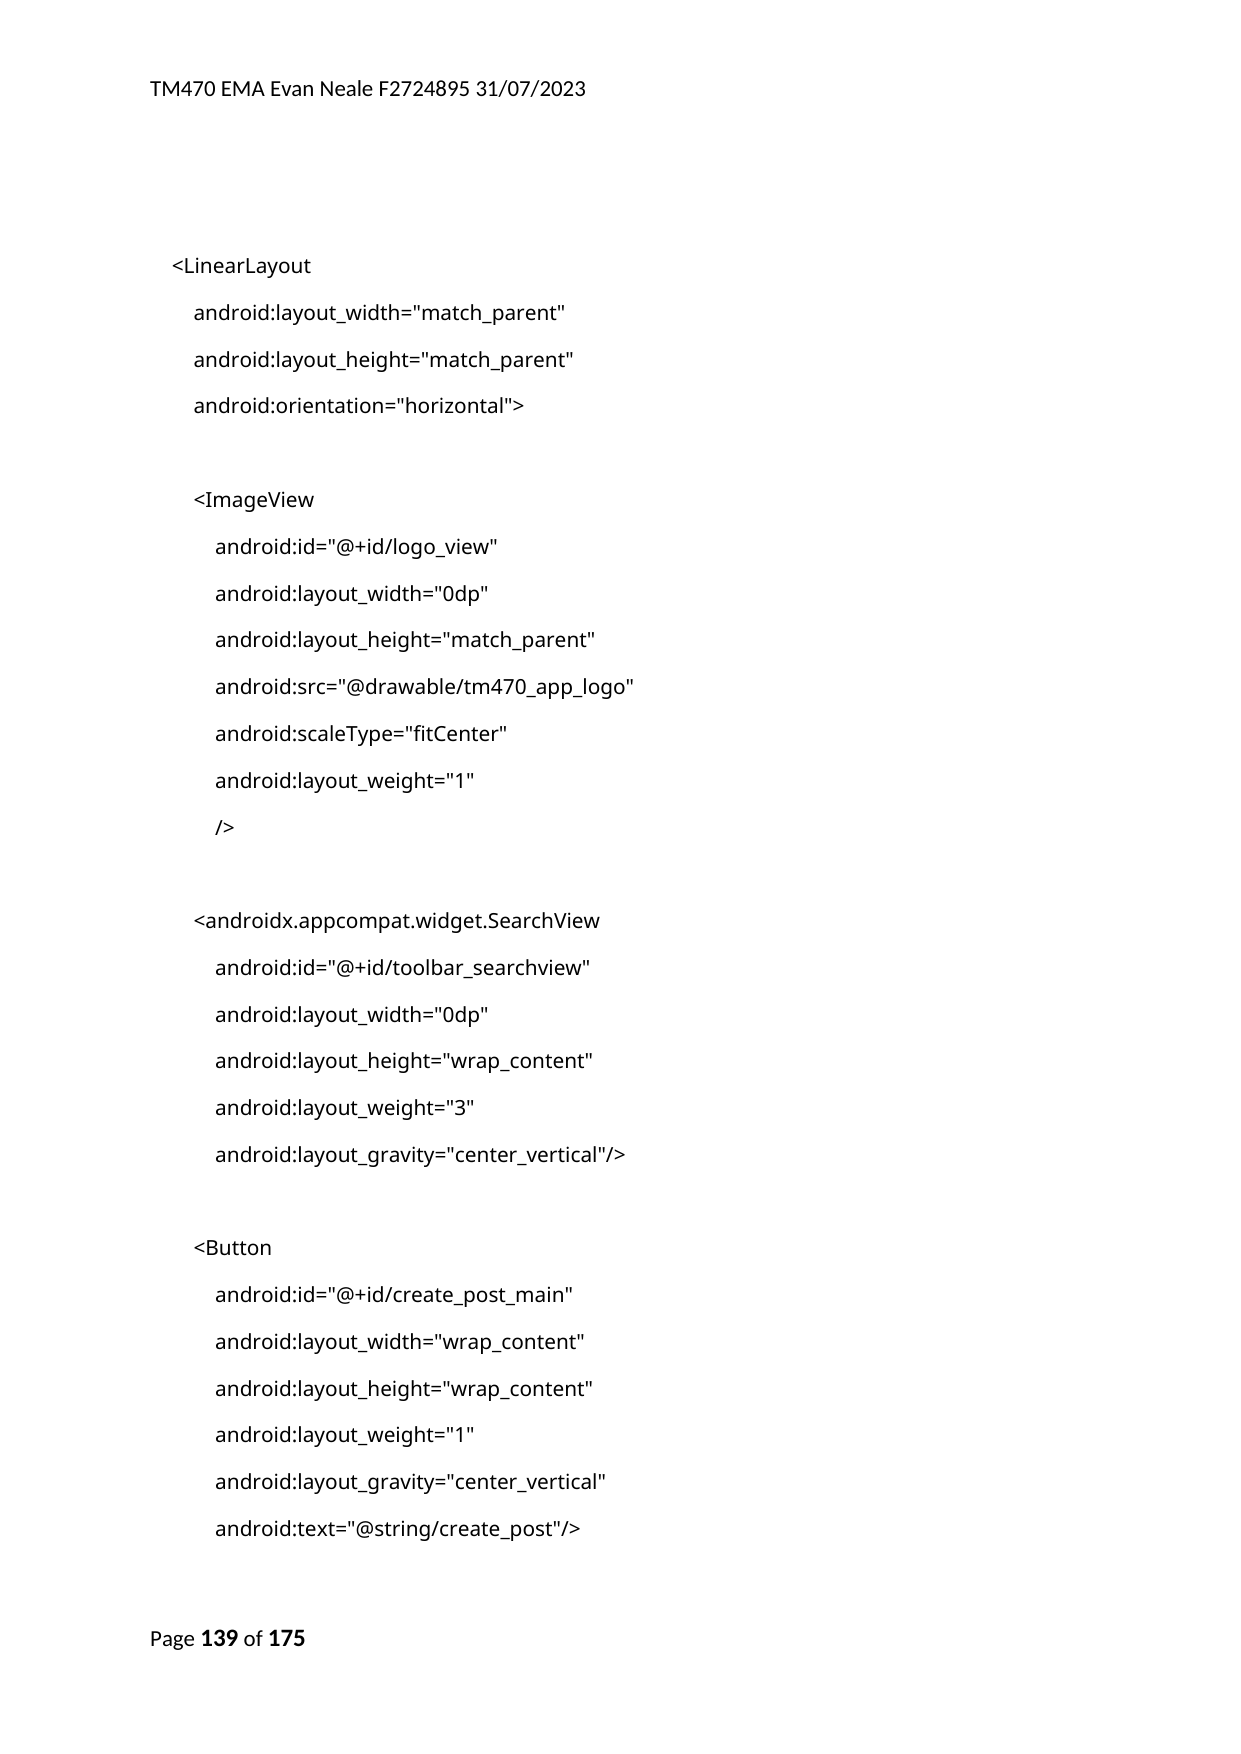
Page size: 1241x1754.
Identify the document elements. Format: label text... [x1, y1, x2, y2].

text <Button [150, 1233, 1090, 1262]
text android:layout_gravity="center_vertical" [150, 1467, 1090, 1496]
text <androidx.appcompat.widget.SearchView [150, 906, 1090, 934]
text android:src="@drawable/tm470_app_logo" [150, 672, 1090, 701]
text android:layout_height="match_parent" [150, 345, 1090, 373]
text android:layout_gravity="center_vertical"/> [150, 1140, 1090, 1168]
text android:layout_height="wrap_content" [150, 1046, 1090, 1075]
text android:scaleType="fitCenter" [150, 719, 1090, 747]
text android:layout_height="match_parent" [150, 626, 1090, 654]
text android:text="@string/create_post"/> [150, 1514, 1090, 1543]
text android:orientation="horizontal"> [150, 392, 1090, 420]
text android:id="@+id/logo_view" [150, 532, 1090, 560]
text android:id="@+id/create_post_main" [150, 1280, 1090, 1309]
text <ImageView [150, 485, 1090, 514]
text <LinearLayout [150, 251, 1090, 280]
text android:layout_weight="1" [150, 1421, 1090, 1449]
text android:layout_width="0dp" [150, 579, 1090, 607]
text android:id="@+id/toolbar_searchview" [150, 953, 1090, 981]
text android:layout_weight="1" [150, 766, 1090, 794]
text android:layout_weight="3" [150, 1093, 1090, 1122]
text /> [150, 813, 1090, 841]
text android:layout_width="match_parent" [150, 298, 1090, 327]
text android:layout_width="0dp" [150, 1000, 1090, 1028]
text android:layout_height="wrap_content" [150, 1374, 1090, 1402]
text android:layout_width="wrap_content" [150, 1327, 1090, 1356]
